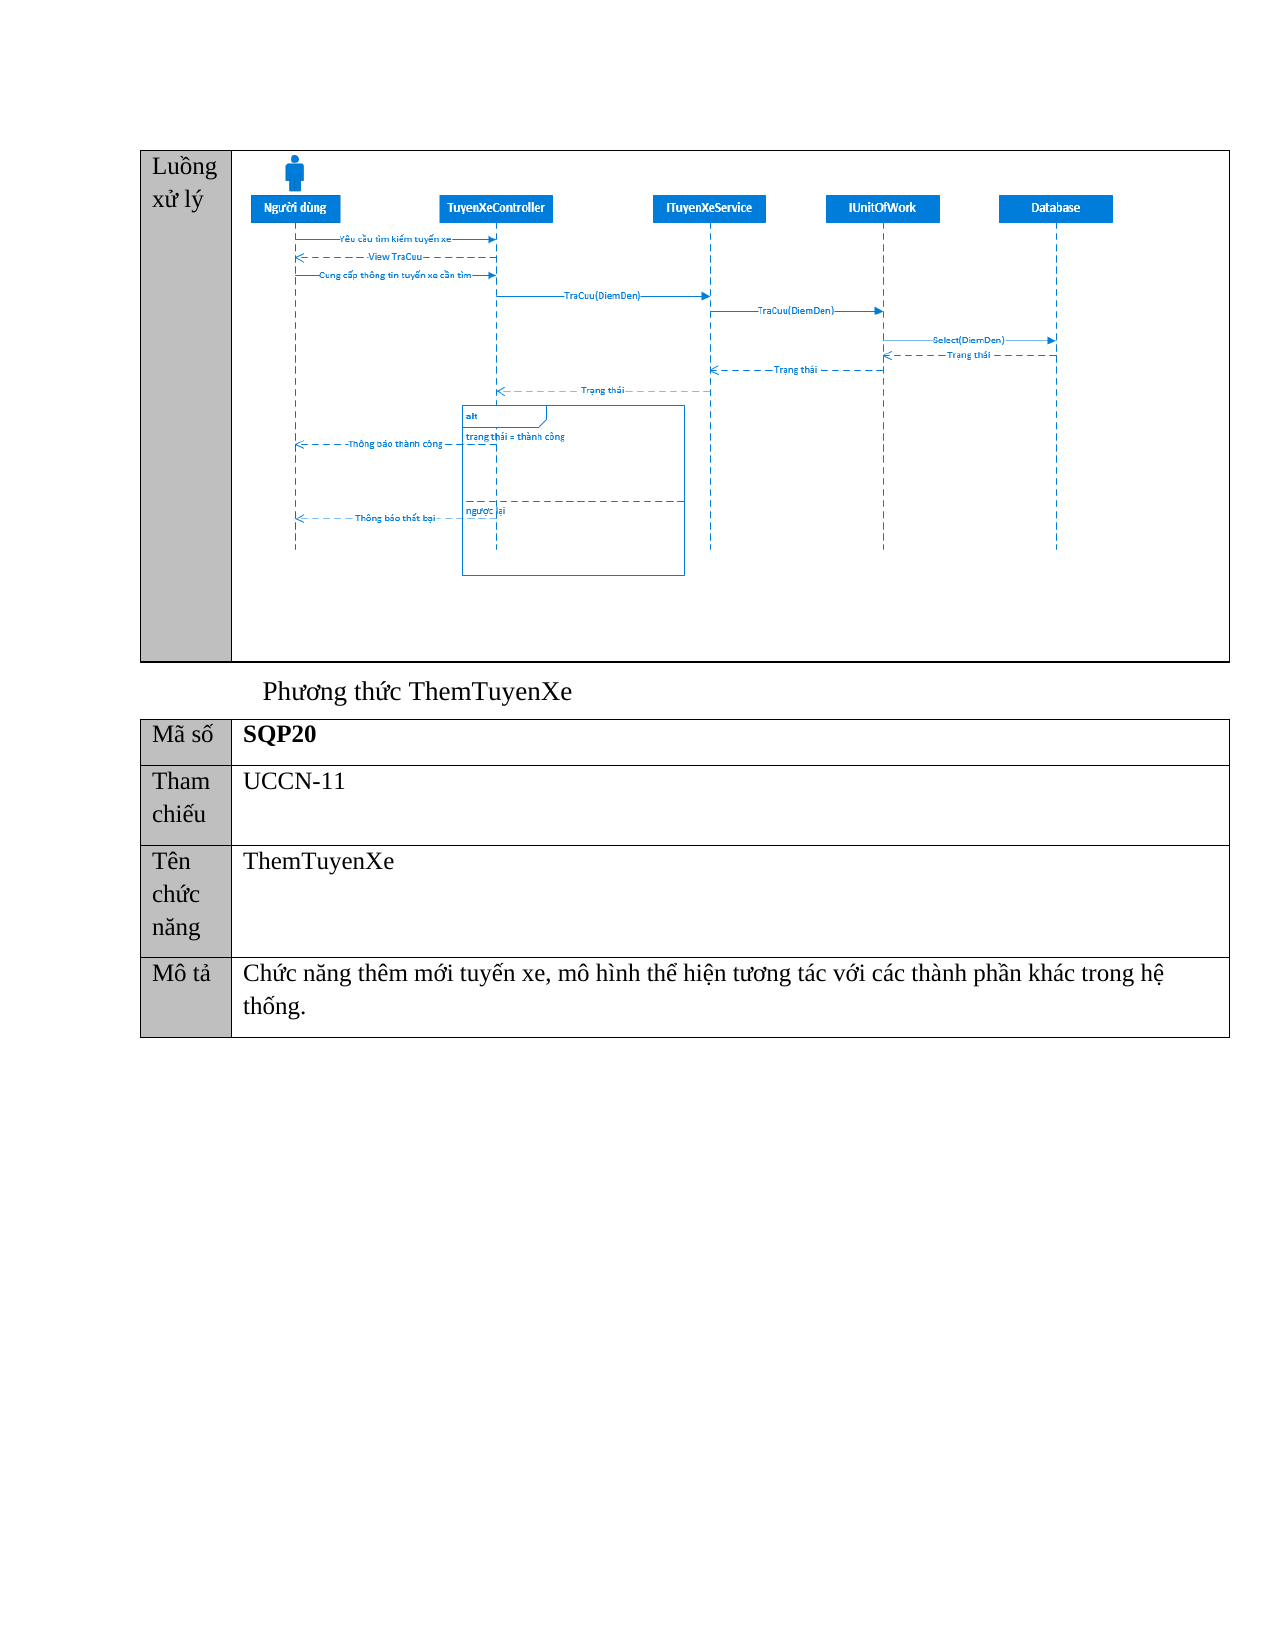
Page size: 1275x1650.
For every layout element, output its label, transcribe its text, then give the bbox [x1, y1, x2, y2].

table_cell ThemTuyenXe [232, 846, 1229, 957]
table_cell [232, 151, 1229, 661]
table_header Mã số [141, 720, 231, 765]
table_cell UCCN-11 [232, 766, 1229, 845]
table_cell Luồng xử lý [141, 151, 231, 661]
table_cell Chức năng thêm mới tuyến xe, mô hình thể hiện tương tác với các thành phần khác trong hệ thống. [232, 958, 1229, 1037]
list Phương thức ThemTuyenXe [262, 675, 1125, 706]
table_header SQP20 [232, 720, 1229, 765]
table_cell Tham chiếu [141, 766, 231, 845]
table_cell Tên chức năng [141, 846, 231, 957]
table_cell Mô tả [141, 958, 231, 1037]
picture [242, 151, 1218, 645]
